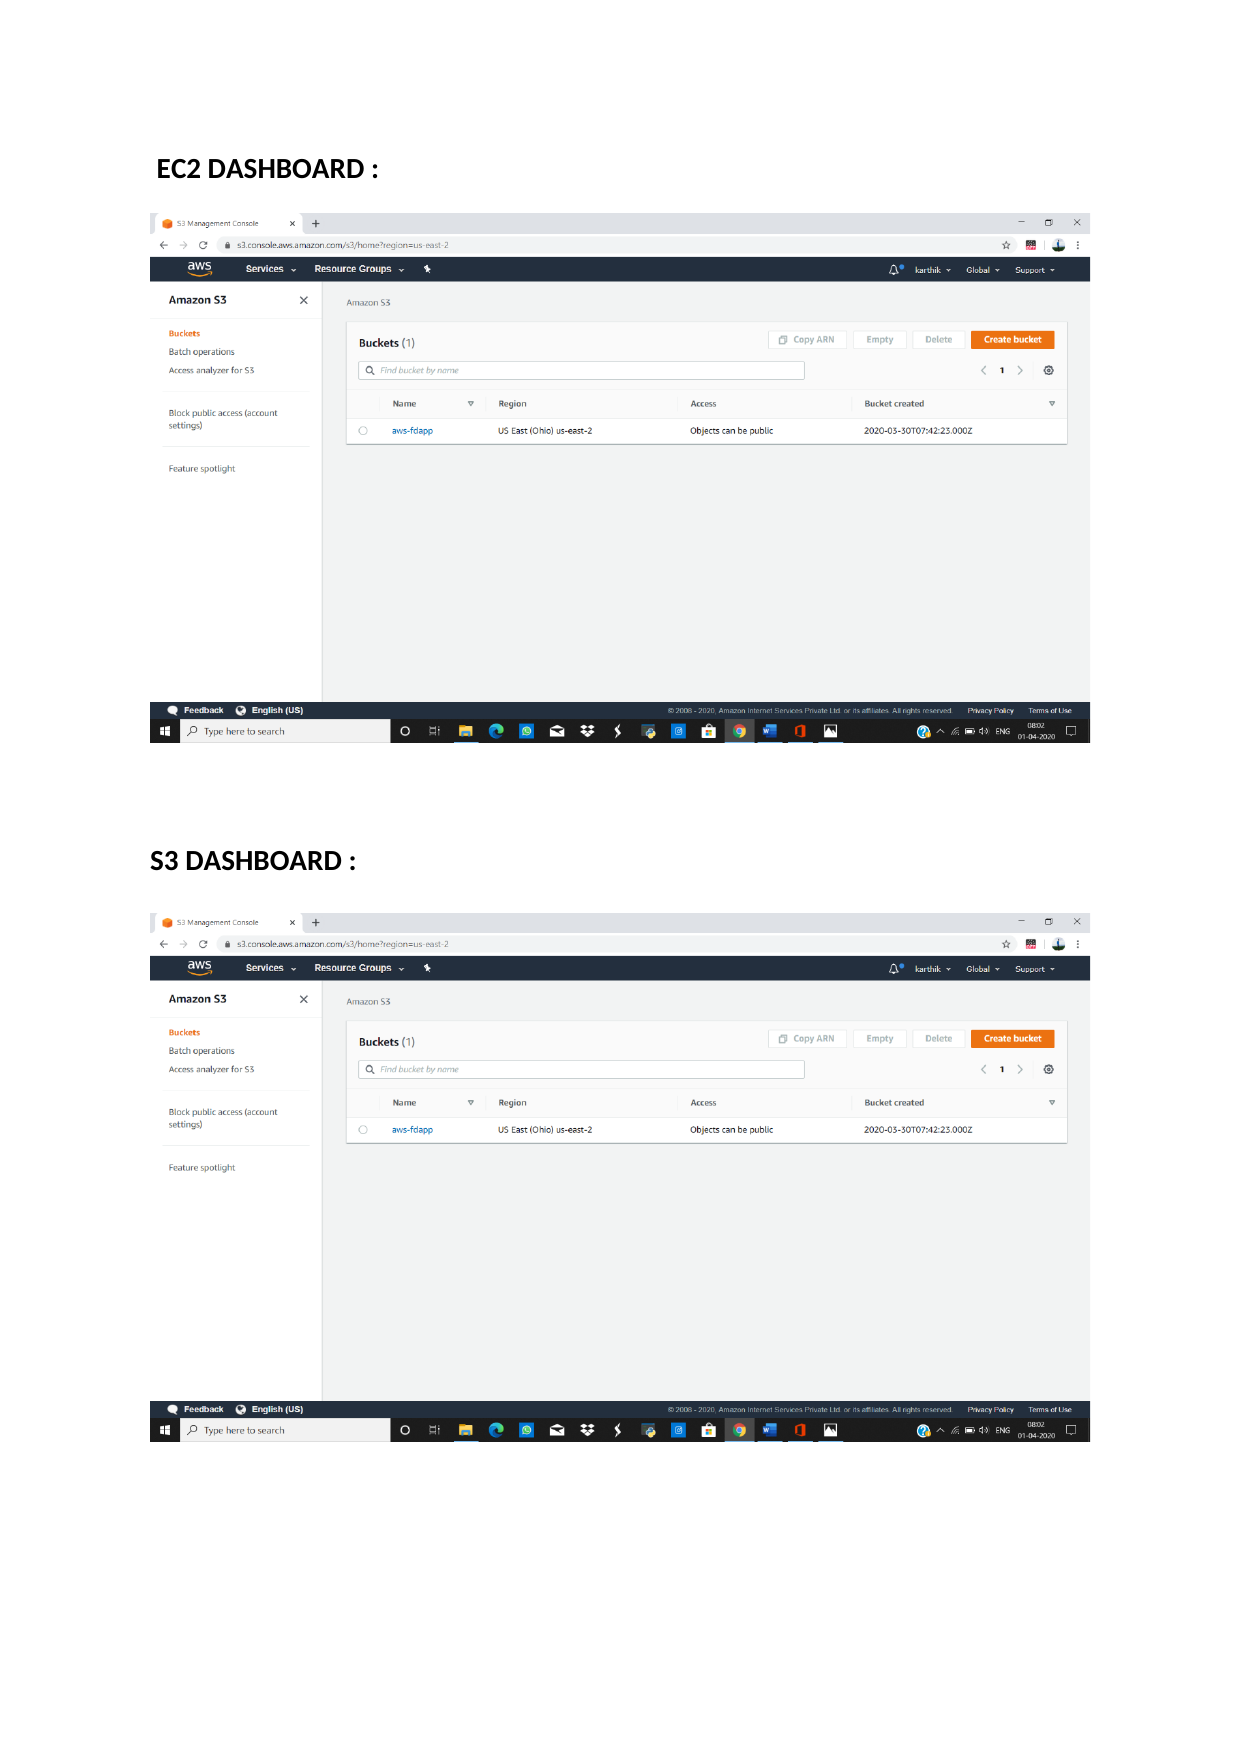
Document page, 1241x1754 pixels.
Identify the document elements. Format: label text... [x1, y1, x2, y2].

text S3 DASHBOARD : [150, 842, 1090, 877]
text EC2 DASHBOARD : [150, 150, 1090, 213]
picture [150, 213, 1091, 743]
picture [150, 913, 1091, 1442]
